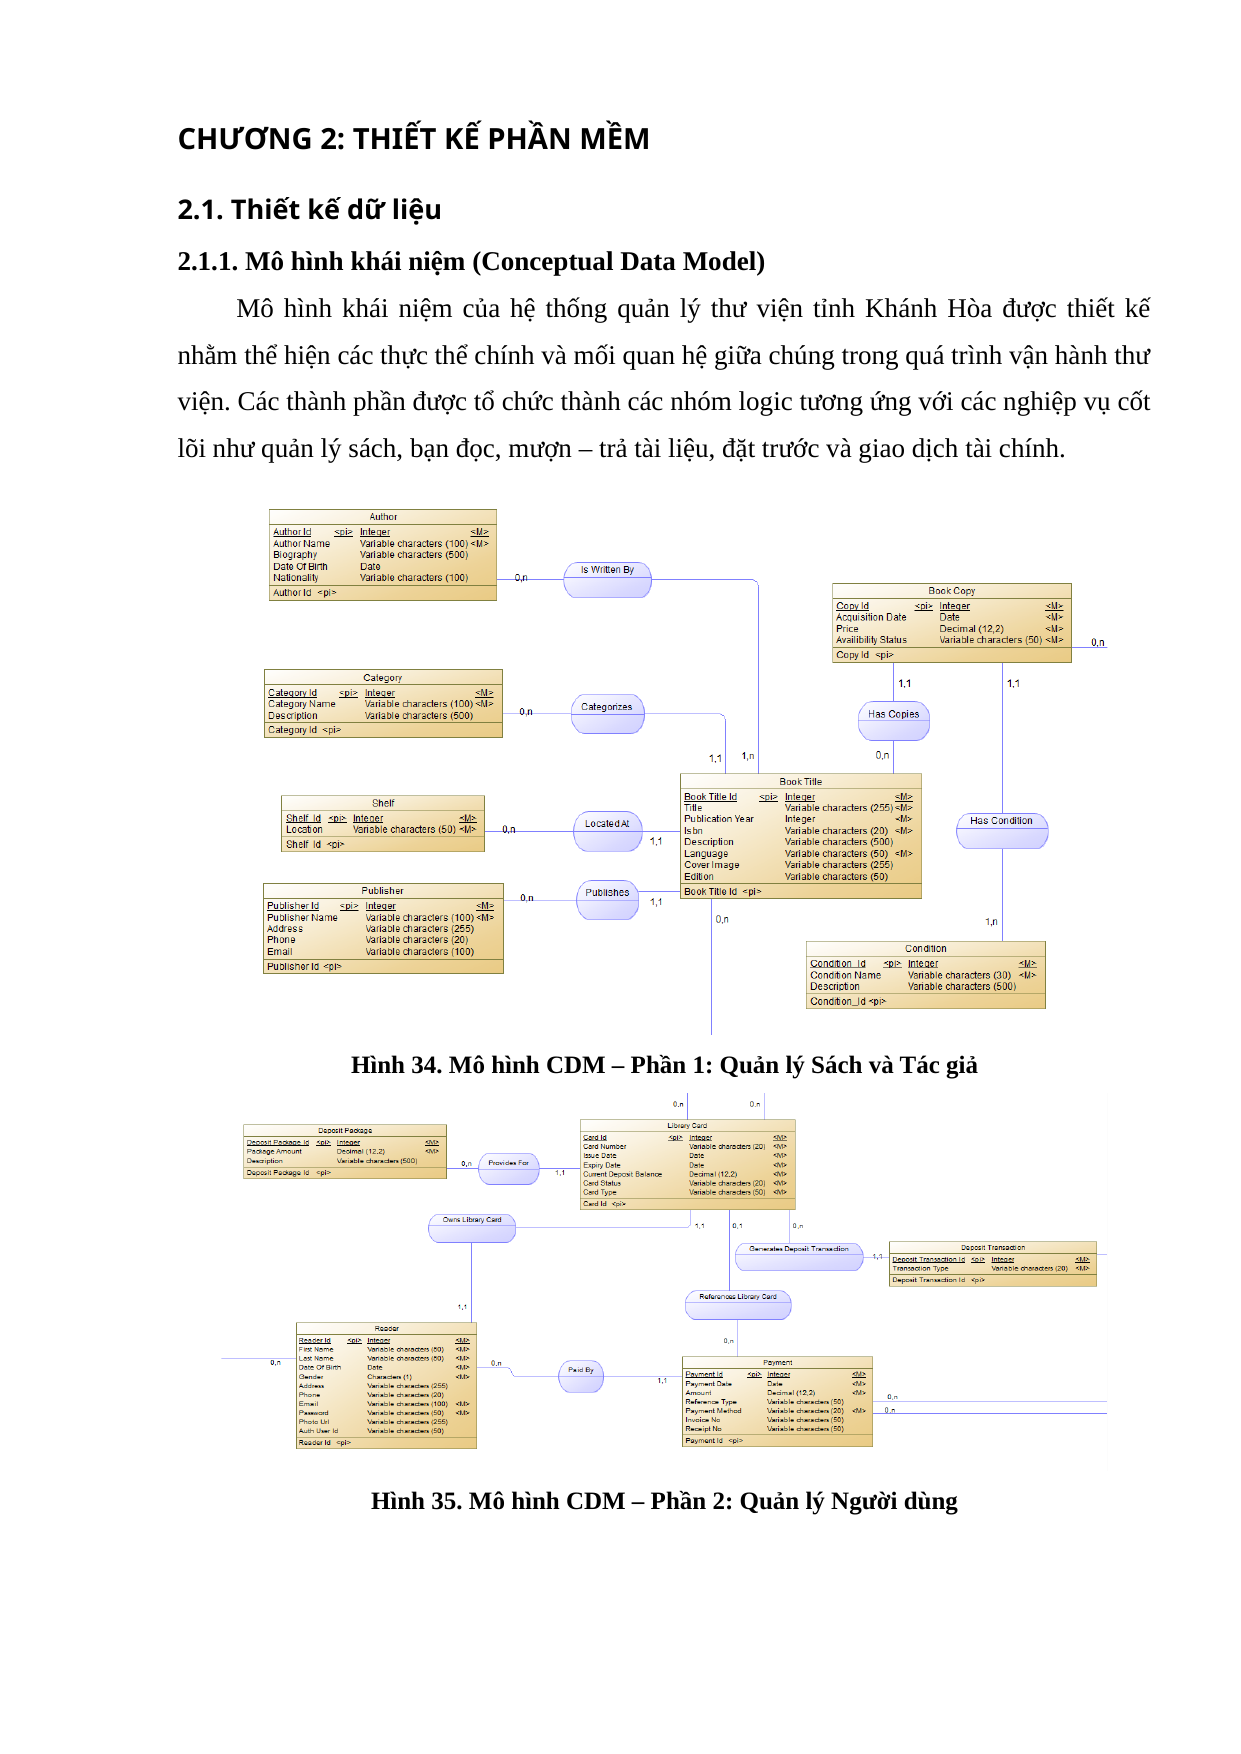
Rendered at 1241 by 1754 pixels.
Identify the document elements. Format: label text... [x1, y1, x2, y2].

subtitle 2.1.1. Mô hình khái niệm (Conceptual Data Model) [177, 245, 1152, 277]
subtitle 2.1. Thiết kế dữ liệu [177, 190, 1152, 227]
picture [221, 478, 1108, 1035]
picture [221, 1093, 1108, 1471]
subtitle CHƯƠNG 2: THIẾT KẾ PHẦN MỀM [177, 118, 1152, 158]
text Mô hình khái niệm của hệ thống quản lý thư viện tỉnh Khánh Hòa được thiết kế nhằm thể hiện các thực thể chính và mối quan hệ giữa chúng trong quá trình vận hành thư viện. Các thành phần được tổ chức thành các nhóm logic tương ứng với các nghiệp vụ cốt lõi như quản lý sách, bạn đọc, mượn – trả tài liệu, đặt trước và giao dịch tài chính. [177, 292, 1152, 463]
